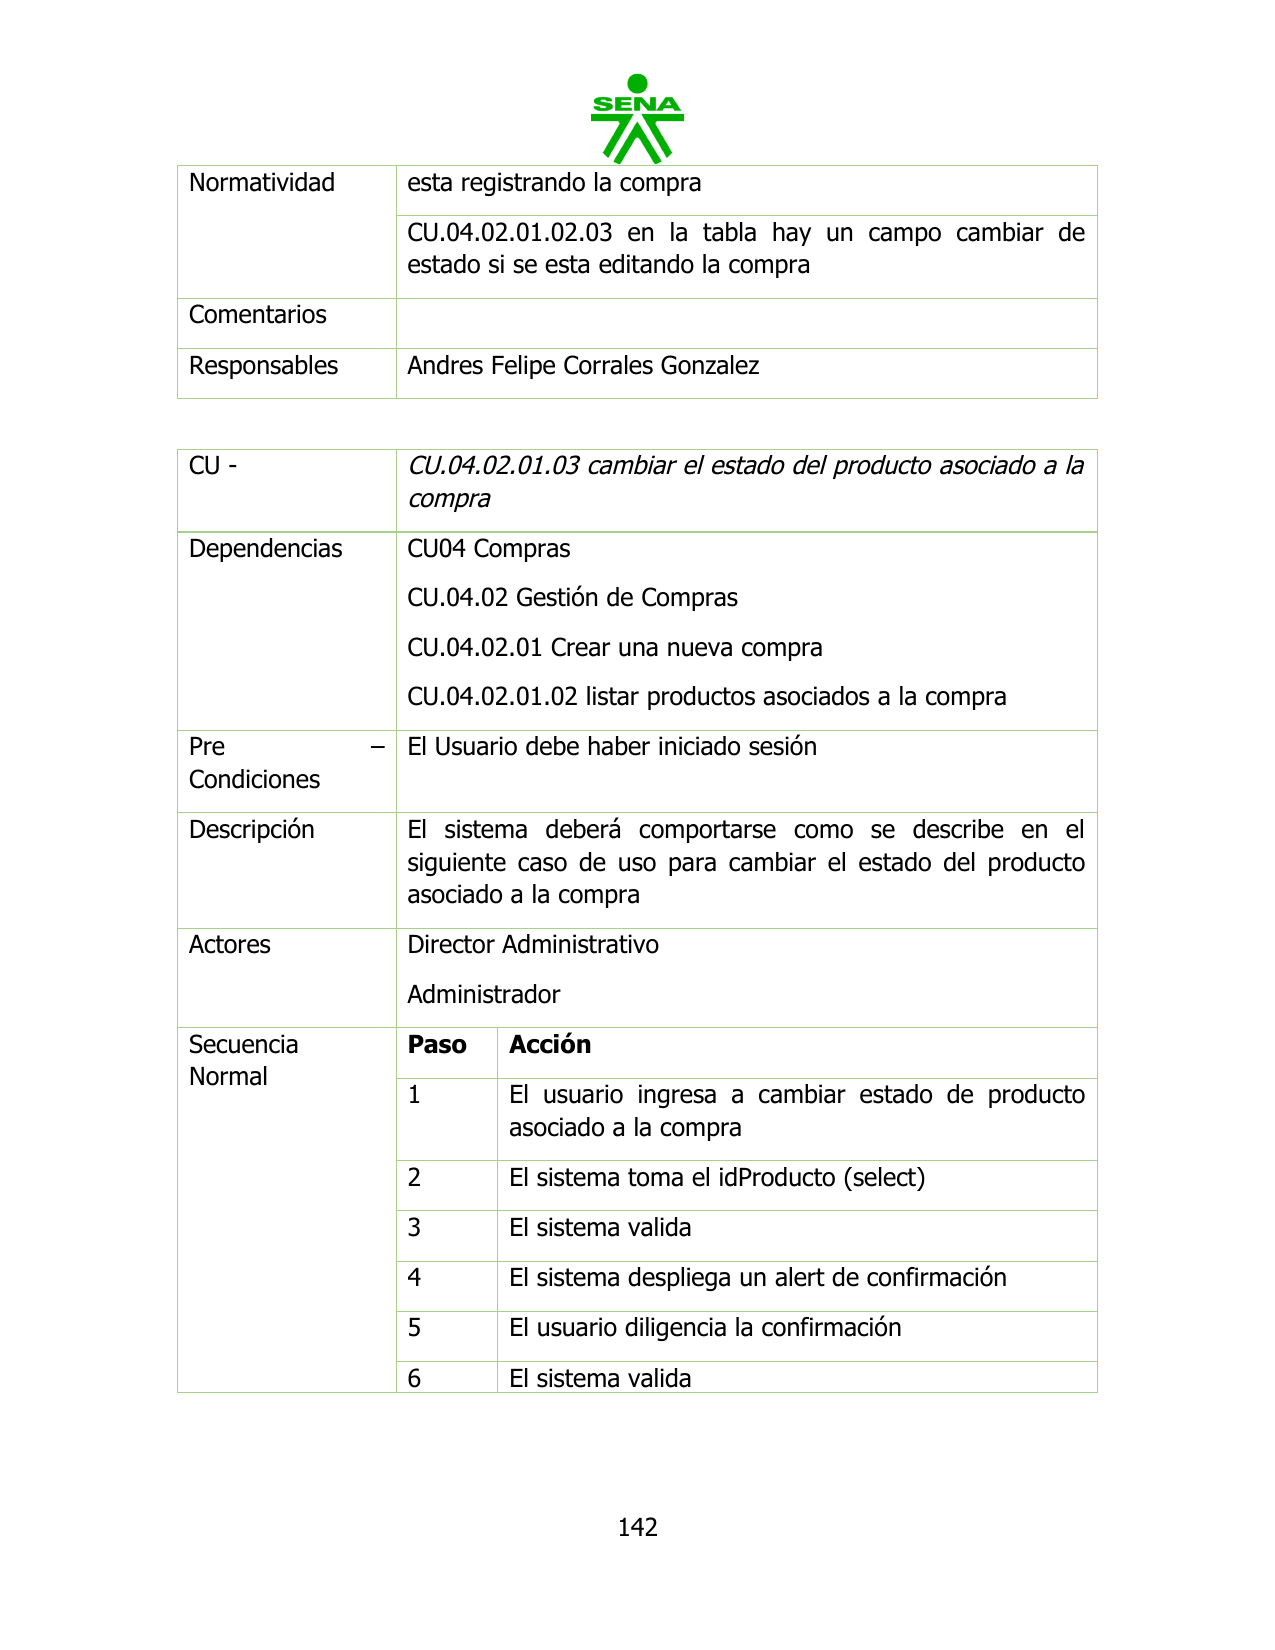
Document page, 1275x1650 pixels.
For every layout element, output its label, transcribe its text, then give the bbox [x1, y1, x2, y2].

table_cell 2 [397, 1161, 497, 1210]
table_cell 6 [397, 1362, 497, 1392]
table_cell 3 [397, 1211, 497, 1261]
picture [591, 73, 685, 165]
table_cell Secuencia Normal [178, 1028, 396, 1392]
table_cell Comentarios [178, 299, 396, 348]
table_header CU.04.02.01.03 cambiar el estado del producto asociado a la compra [397, 450, 1097, 531]
table_cell 5 [397, 1312, 497, 1361]
table_cell Director Administrativo Administrador [397, 929, 1097, 1027]
table_cell 1 [397, 1079, 497, 1160]
table_cell Actores [178, 929, 396, 1027]
table_cell Acción [498, 1028, 1097, 1077]
table_cell El Usuario debe haber iniciado sesión [397, 731, 1097, 812]
table_header CU - [178, 450, 396, 531]
table_cell [397, 299, 1097, 348]
table_cell 4 [397, 1262, 497, 1311]
table_cell Dependencias [178, 533, 396, 729]
table_cell Pre – Condiciones [178, 731, 396, 812]
table_cell Responsables [178, 349, 396, 398]
table_cell El sistema valida [498, 1211, 1097, 1261]
table_cell Paso [397, 1028, 497, 1077]
table_cell CU.04.02.01.02.02 en la tabla hay un campo eliminar si se esta registrando la compra [397, 166, 1097, 215]
table_cell El sistema valida [498, 1362, 1097, 1392]
table_cell Descripción [178, 813, 396, 928]
table_cell CU.04.02.01.02.03 en la tabla hay un campo cambiar de estado si se esta editando la compra [397, 216, 1097, 298]
table_cell El sistema deberá comportarse como se describe en el siguiente caso de uso para cambiar el estado del producto asociado a la compra [397, 813, 1097, 928]
table_cell Andres Felipe Corrales Gonzalez [397, 349, 1097, 398]
table_cell CU04 Compras CU.04.02 Gestión de Compras CU.04.02.01 Crear una nueva compra CU.04.02.01.02 listar productos asociados a la compra [397, 533, 1097, 729]
table_cell El usuario ingresa a cambiar estado de producto asociado a la compra [498, 1079, 1097, 1160]
table_cell El usuario diligencia la confirmación [498, 1312, 1097, 1361]
table_cell El sistema despliega un alert de confirmación [498, 1262, 1097, 1311]
table_cell El sistema toma el idProducto (select) [498, 1161, 1097, 1210]
